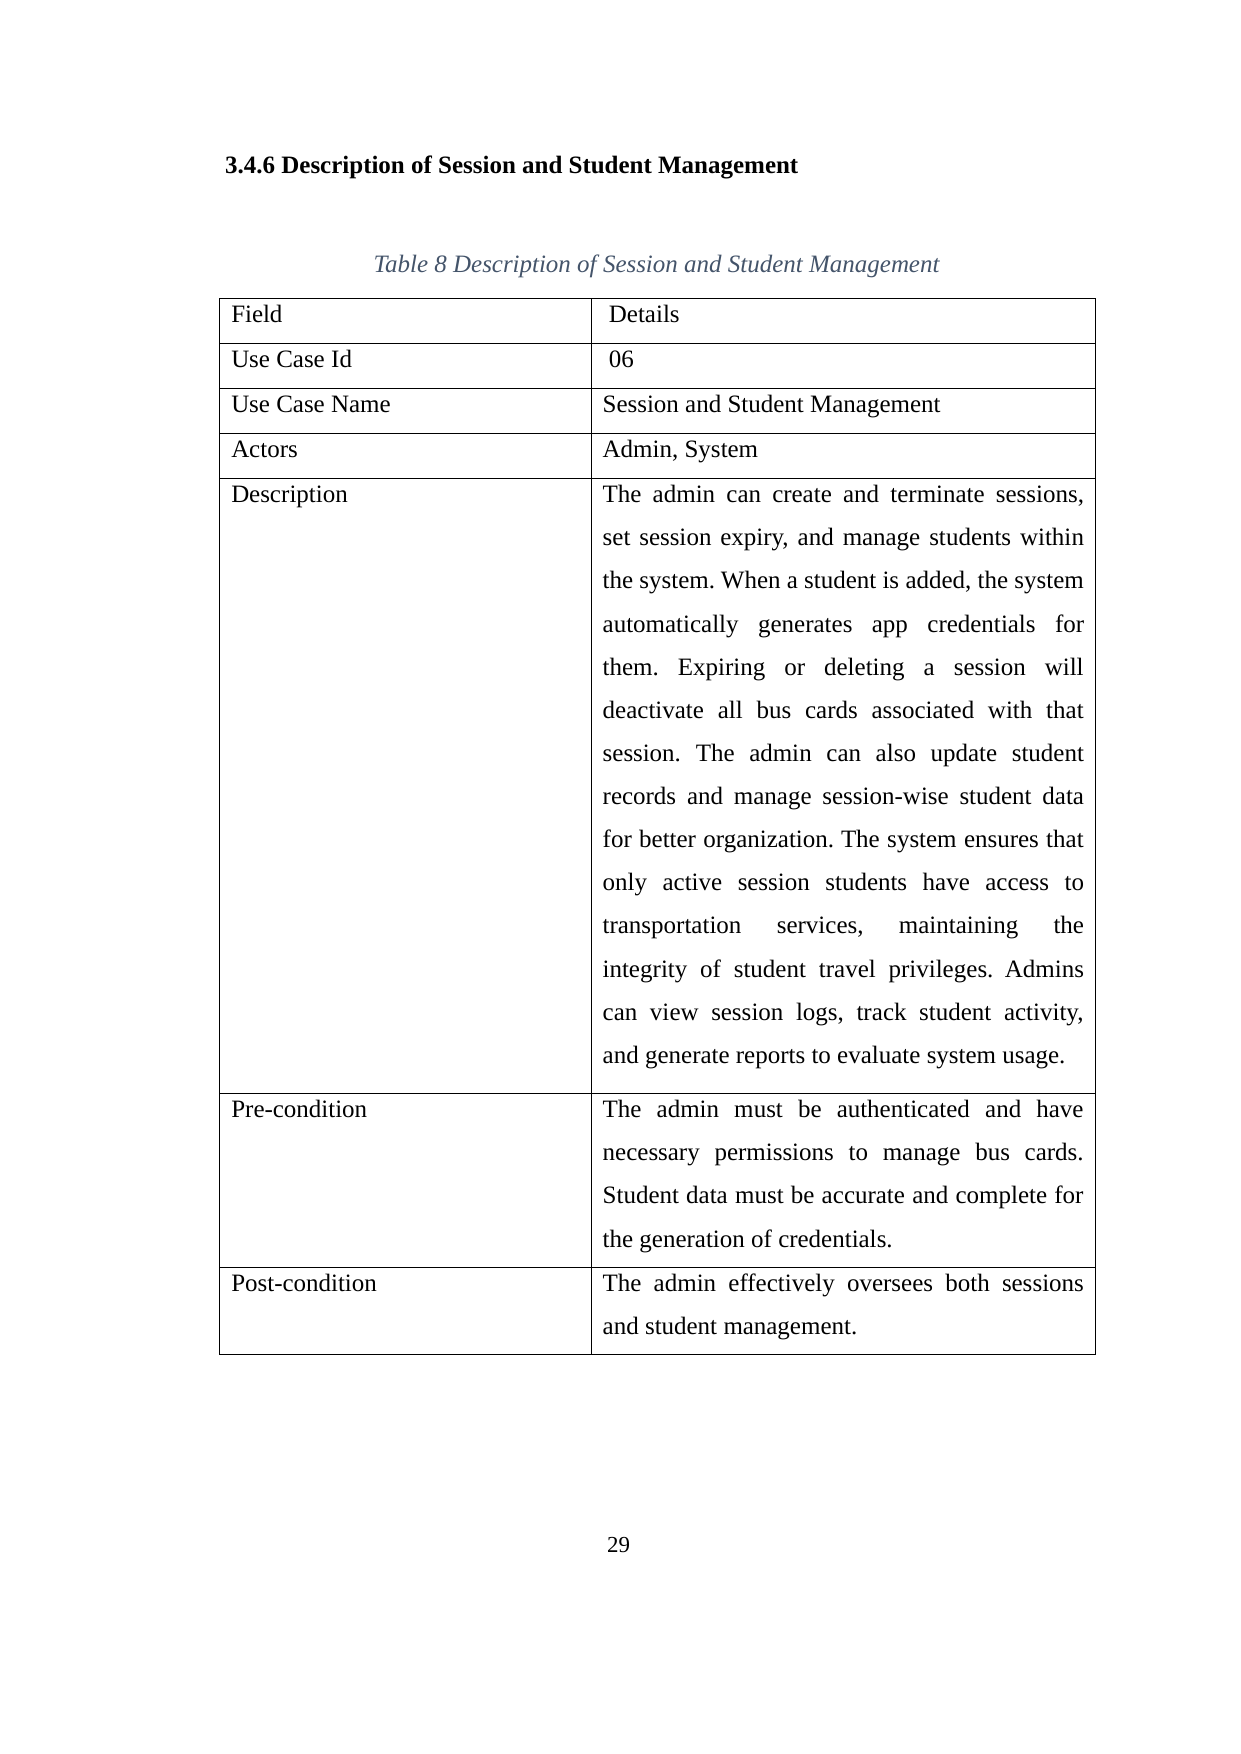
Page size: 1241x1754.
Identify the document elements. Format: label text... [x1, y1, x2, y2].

table_cell Session and Student Management [592, 389, 1095, 433]
text Table 8 Description of Session and Student Management [225, 249, 1090, 277]
table_header Field [220, 299, 591, 343]
table_cell Actors [220, 434, 591, 478]
table_cell Use Case Id [220, 344, 591, 388]
table_cell The admin must be authenticated and have necessary permissions to manage bus cards. Student data must be accurate and complete for the generation of credentials. [592, 1094, 1095, 1267]
table_header Details [592, 299, 1095, 343]
table_cell Admin, System [592, 434, 1095, 478]
table_cell The admin effectively oversees both sessions and student management. [592, 1268, 1095, 1354]
table_cell Use Case Name [220, 389, 591, 433]
table_cell 06 [592, 344, 1095, 388]
table_cell Pre-condition [220, 1094, 591, 1267]
table_cell Description [220, 479, 591, 1093]
table_cell The admin can create and terminate sessions, set session expiry, and manage students within the system. When a student is added, the system automatically generates app credentials for them. Expiring or deleting a session will deactivate all bus cards associated with that session. The admin can also update student records and manage session-wise student data for better organization. The system ensures that only active session students have access to transportation services, maintaining the integrity of student travel privileges. Admins can view session logs, track student activity, and generate reports to evaluate system usage. [592, 479, 1095, 1093]
table_cell Post-condition [220, 1268, 591, 1354]
subtitle 3.4.6 Description of Session and Student Management [225, 150, 1090, 179]
